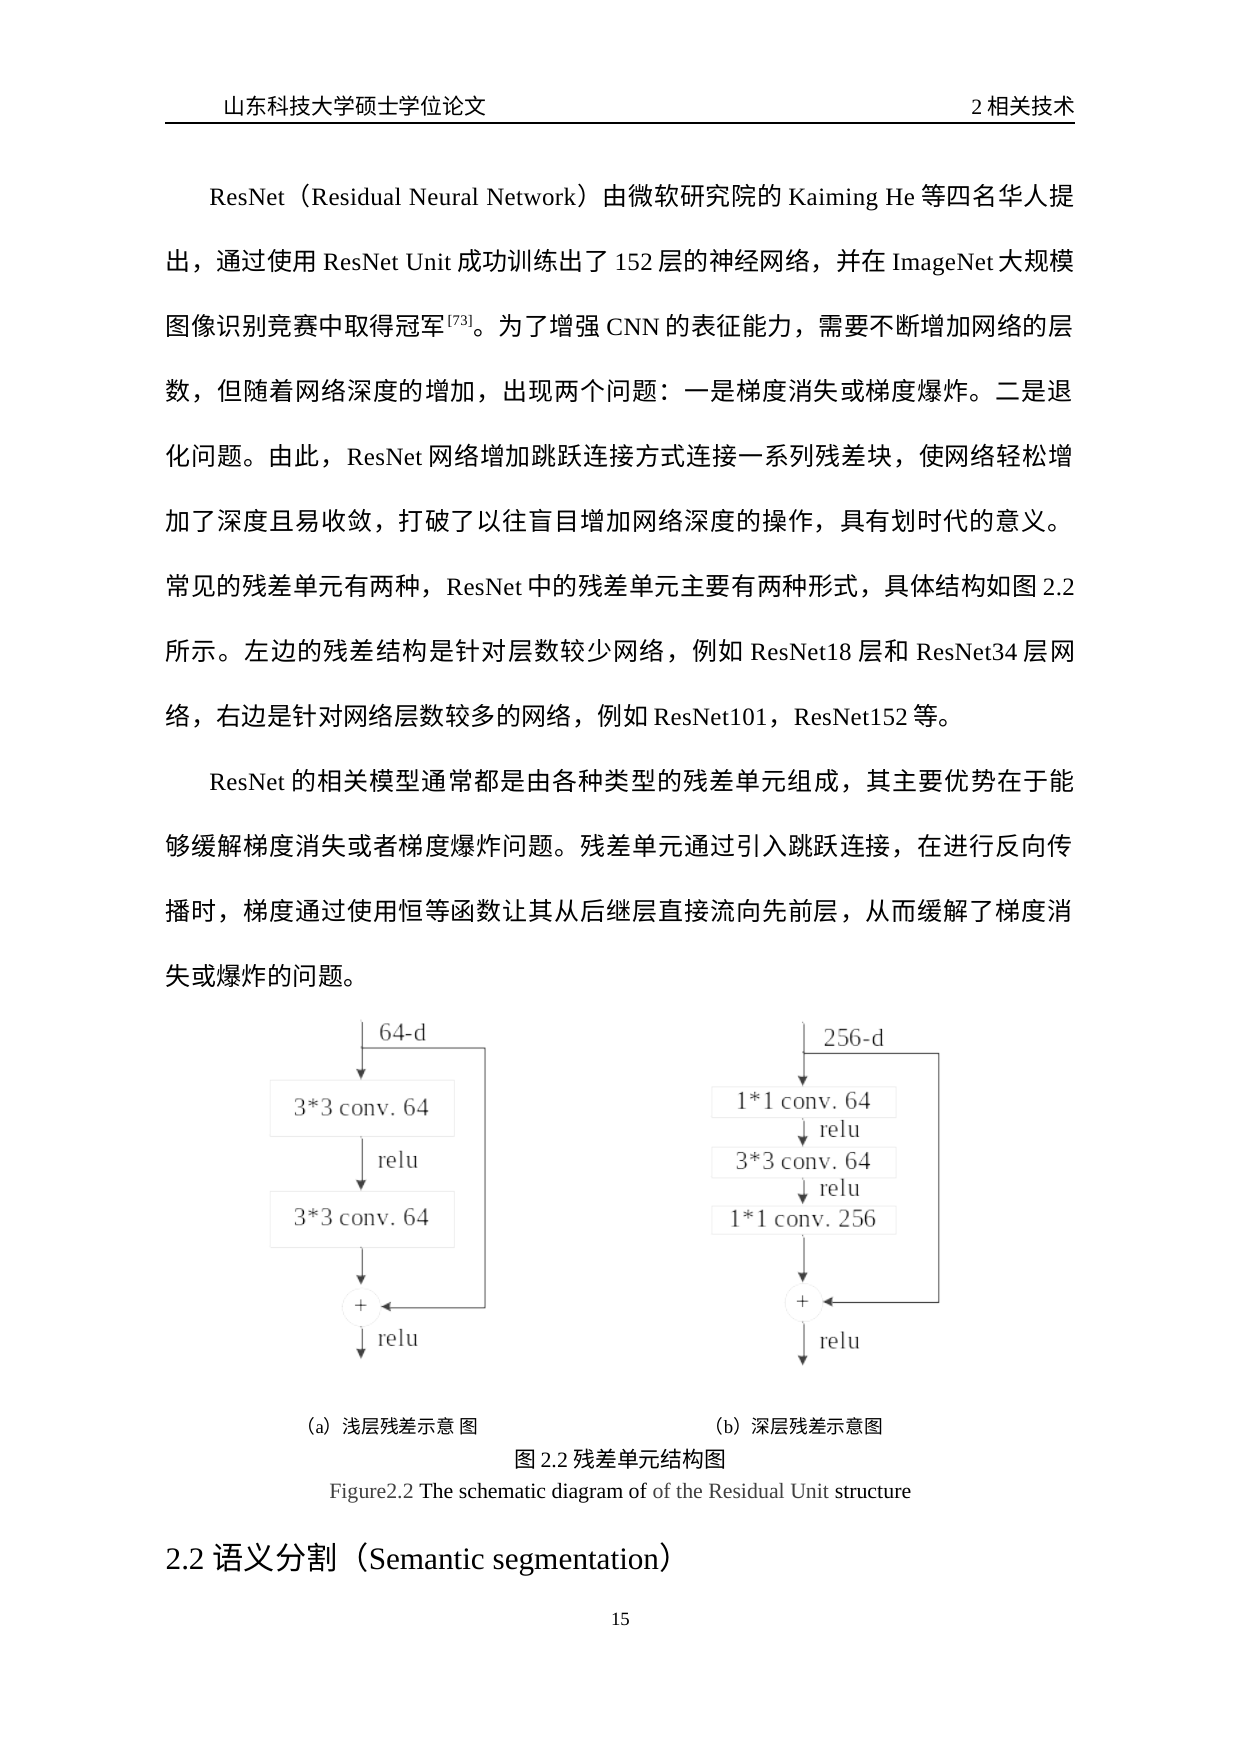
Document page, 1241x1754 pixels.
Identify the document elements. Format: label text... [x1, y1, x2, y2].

list Figure2.2 The schematic diagram of of the Residual Unit structure [165, 1474, 1075, 1507]
list 2.2 语义分割（Semantic segmentation） [165, 1523, 1075, 1588]
text ResNet的相关模型通常都是由各种类型的残差单元组成，其主要优势在于能够缓解梯度消失或者梯度爆炸问题。残差单元通过引入跳跃连接，在进行反向传播时，梯度通过使用恒等函数让其从后继层直接流向先前层，从而缓解了梯度消失或爆炸的问题。 [165, 747, 1075, 1007]
text ResNet（Residual Neural Network）由微软研究院的Kaiming He等四名华人提出，通过使用ResNet Unit成功训练出了152层的神经网络，并在ImageNet大规模图像识别竞赛中取得冠军[73]。为了增强CNN的表征能力，需要不断增加网络的层数，但随着网络深度的增加，出现两个问题：一是梯度消失或梯度爆炸。二是退化问题。由此，ResNet网络增加跳跃连接方式连接一系列残差块，使网络轻松增加了深度且易收敛，打破了以往盲目增加网络深度的操作，具有划时代的意义。常见的残差单元有两种，ResNet中的残差单元主要有两种形式，具体结构如图2.2所示。左边的残差结构是针对层数较少网络，例如ResNet18层和ResNet34层网络，右边是针对网络层数较多的网络，例如ResNet101，ResNet152等。 [165, 162, 1075, 747]
text （a）浅层残差示意 图 （b）深层残差示意图 [165, 1409, 1075, 1442]
list 图2.2 残差单元结构图 [165, 1442, 1075, 1474]
